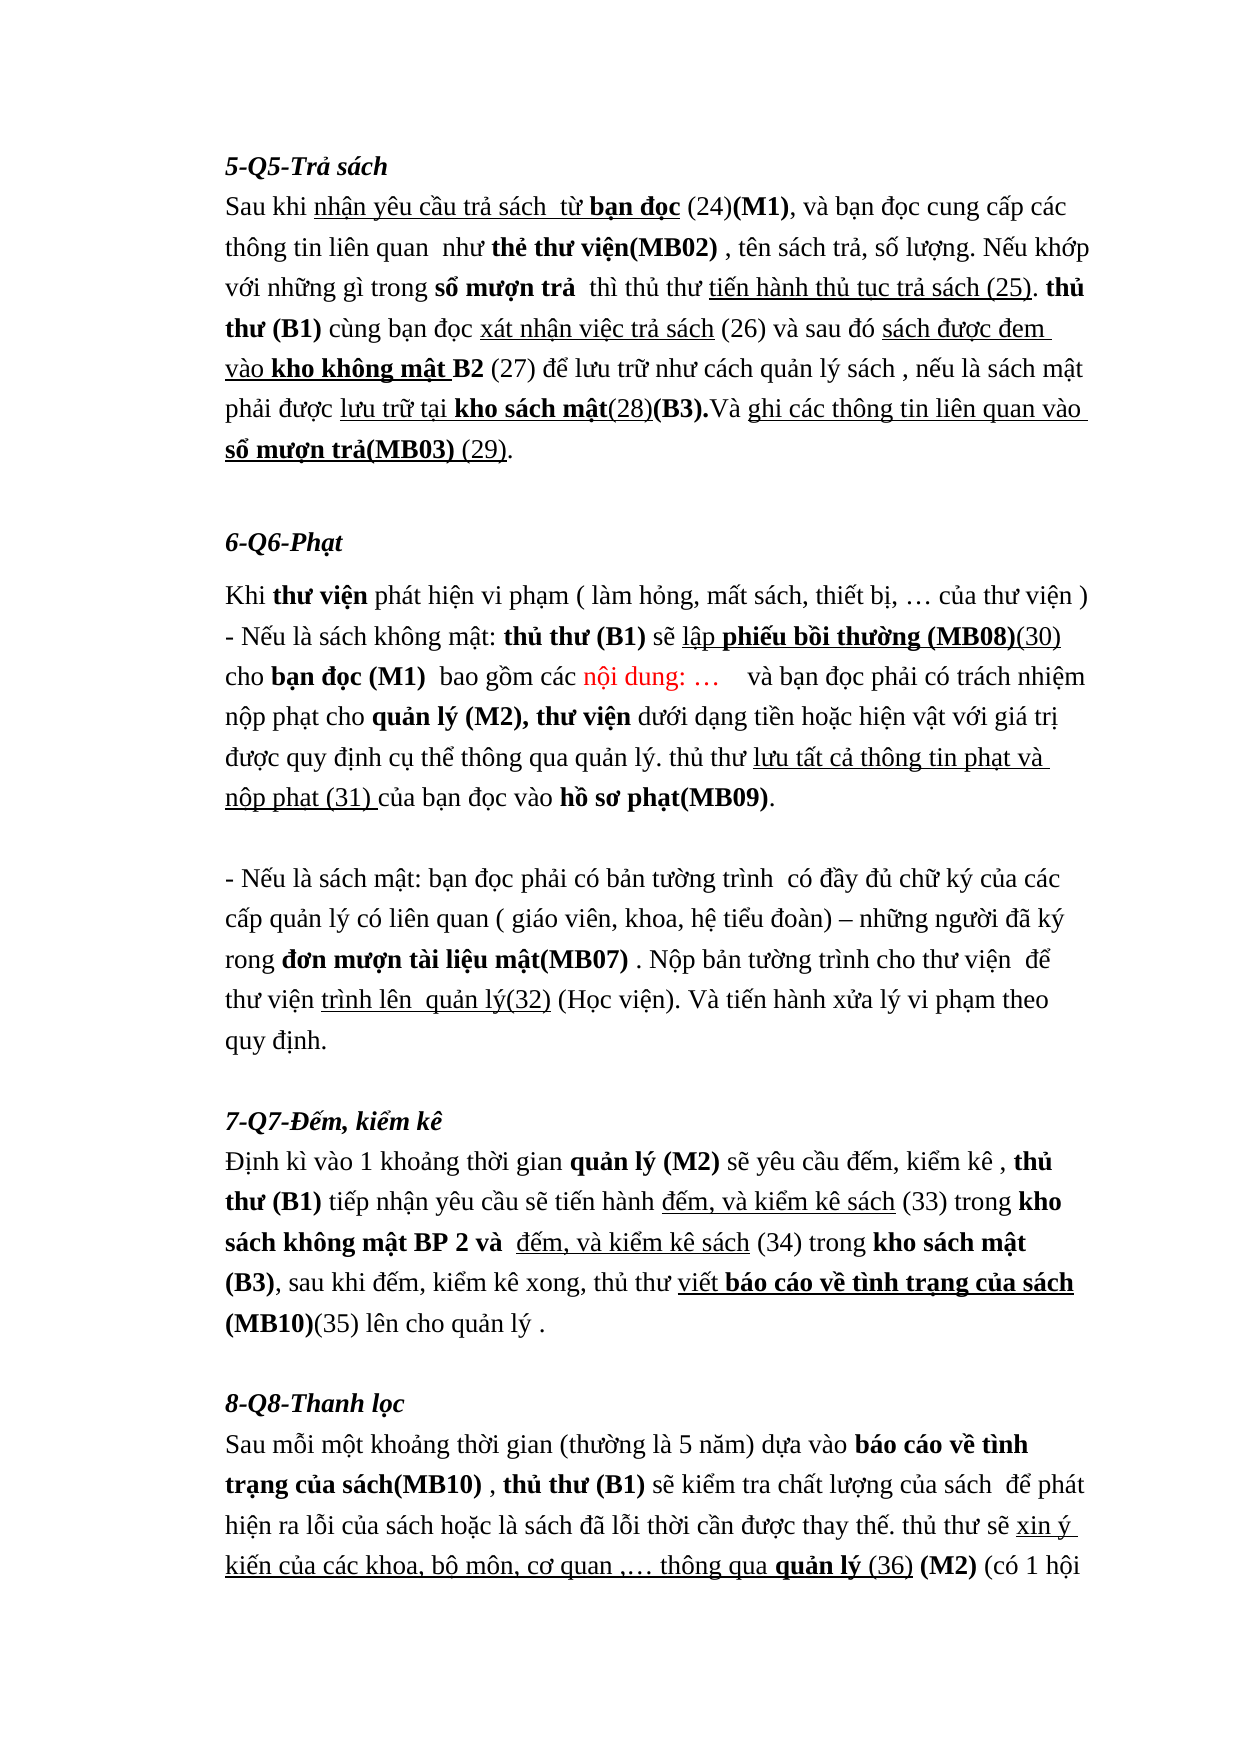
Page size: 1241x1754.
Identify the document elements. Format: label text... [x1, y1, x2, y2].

list - Nếu là sách mật: bạn đọc phải có bản tường trình có đầy đủ chữ ký của các cấp quản lý có liên quan ( giáo viên, khoa, hệ tiểu đoàn) – những người đã ký rong đơn mượn tài liệu mật(MB07) . Nộp bản tường trình cho thư viện để thư viện trình lên quản lý(32) (Học viện). Và tiến hành xửa lý vi phạm theo quy định. [225, 862, 1090, 1055]
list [225, 1428, 1090, 1580]
list Sau khi nhận yêu cầu trả sách từ bạn đọc (24)(M1), và bạn đọc cung cấp các thông tin liên quan như thẻ thư viện(MB02) , tên sách trả, số lượng. Nếu khớp với những gì trong sổ mượn trả thì thủ thư tiến hành thủ tục trả sách (25). thủ thư (B1) cùng bạn đọc xát nhận việc trả sách (26) và sau đó sách được đem vào kho không mật B2 (27) để lưu trữ như cách quản lý sách , nếu là sách mật phải được lưu trữ tại kho sách mật(28)(B3).Và ghi các thông tin liên quan vào sổ mượn trả(MB03) (29). [225, 190, 1090, 464]
list Định kì vào 1 khoảng thời gian quản lý (M2) sẽ yêu cầu đếm, kiểm kê , thủ thư (B1) tiếp nhận yêu cầu sẽ tiến hành đếm, và kiểm kê sách (33) trong kho sách không mật BP 2 và đếm, và kiểm kê sách (34) trong kho sách mật (B3), sau khi đếm, kiểm kê xong, thủ thư viết báo cáo về tình trạng của sách (MB10)(35) lên cho quản lý . [225, 1145, 1090, 1338]
list Khi thư viện phát hiện vi phạm ( làm hỏng, mất sách, thiết bị, … của thư viện ) [225, 579, 1090, 610]
list 8-Q8-Thanh lọc [225, 1387, 1090, 1419]
list - Nếu là sách không mật: thủ thư (B1) sẽ lập phiếu bồi thường (MB08)(30) cho bạn đọc (M1) bao gồm các nội dung: … và bạn đọc phải có trách nhiệm nộp phạt cho quản lý (M2), thư viện dưới dạng tiền hoặc hiện vật với giá trị được quy định cụ thể thông qua quản lý. thủ thư lưu tất cả thông tin phạt và nộp phạt (31) của bạn đọc vào hồ sơ phạt(MB09). [225, 619, 1090, 812]
list 5-Q5-Trả sách [225, 150, 1090, 181]
text 6-Q6-Phạt [225, 526, 1090, 557]
list 7-Q7-Đếm, kiểm kê [225, 1104, 1090, 1136]
